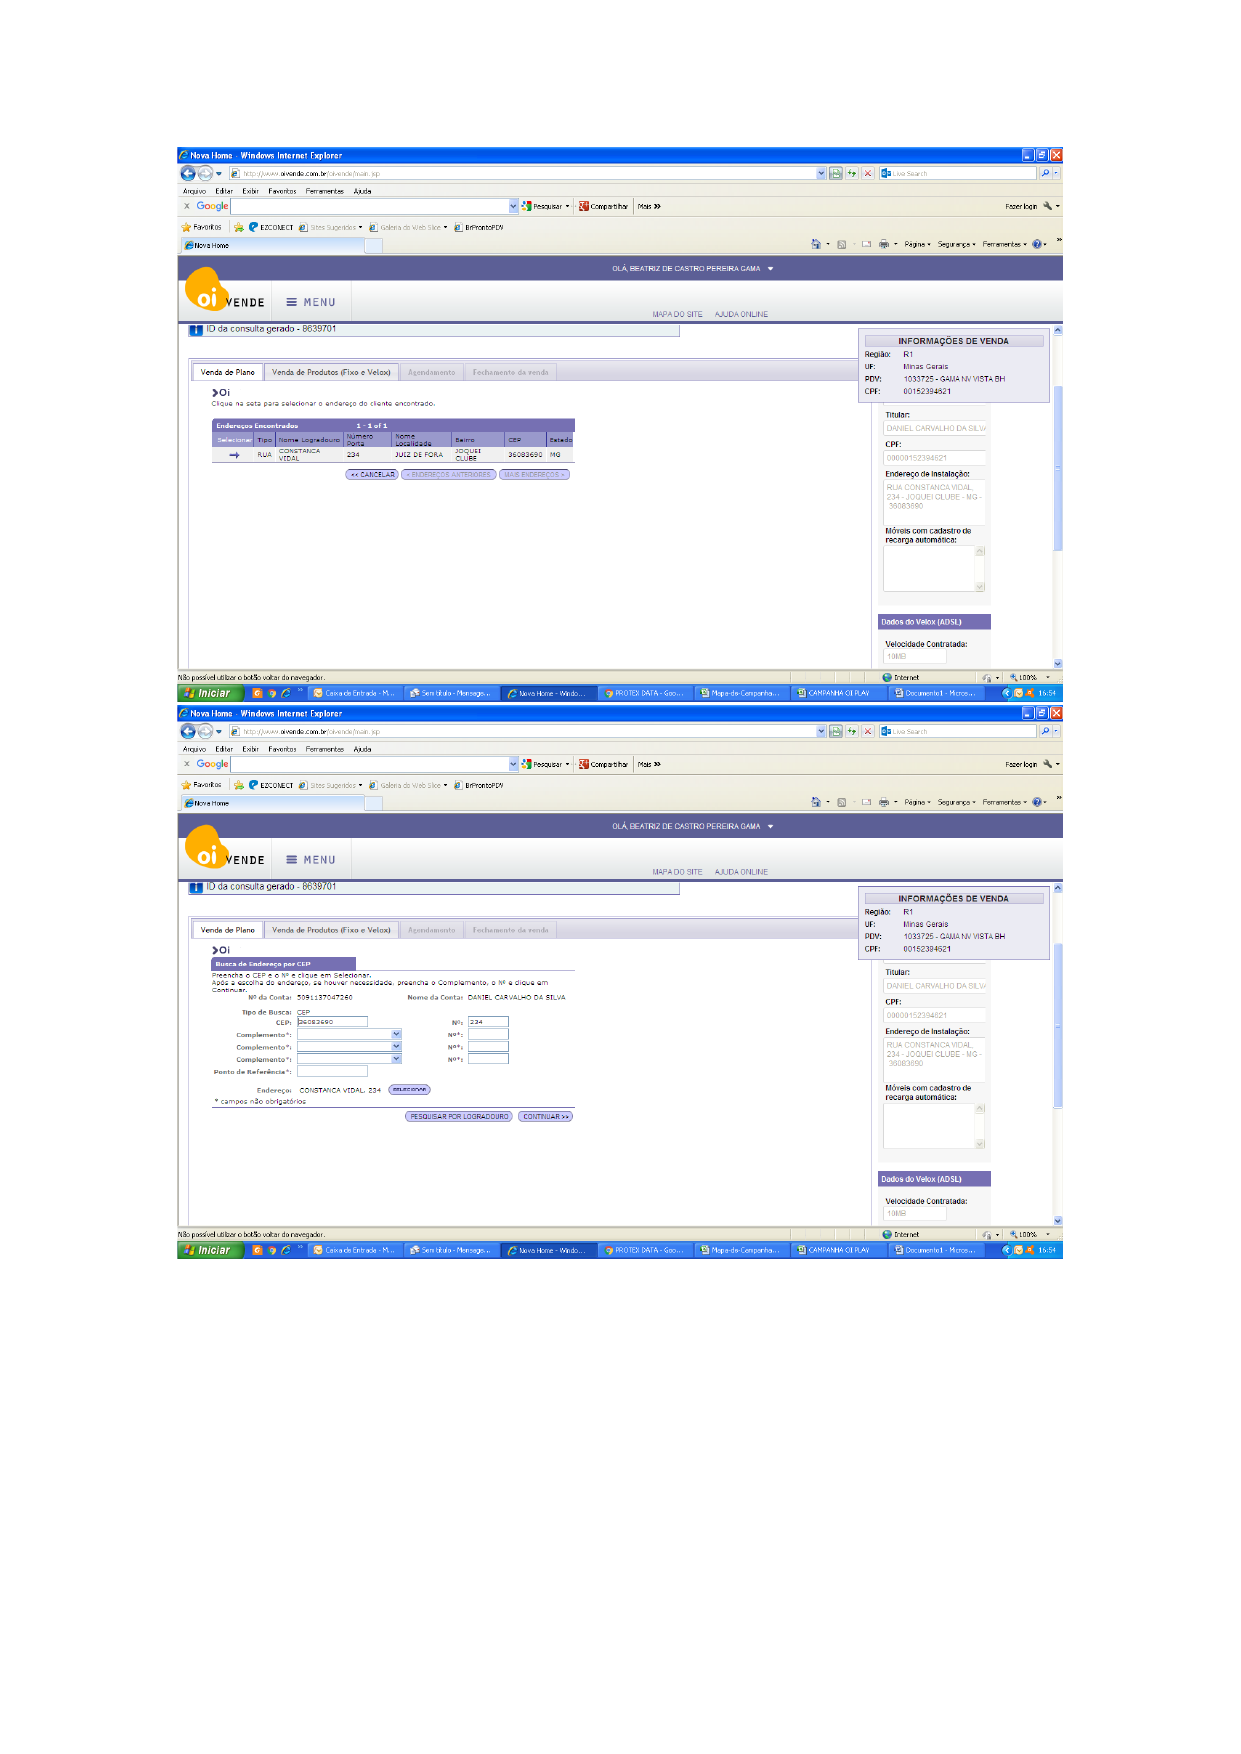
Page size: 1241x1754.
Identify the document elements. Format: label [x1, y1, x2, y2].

picture [177, 705, 1063, 1259]
picture [177, 147, 1063, 702]
